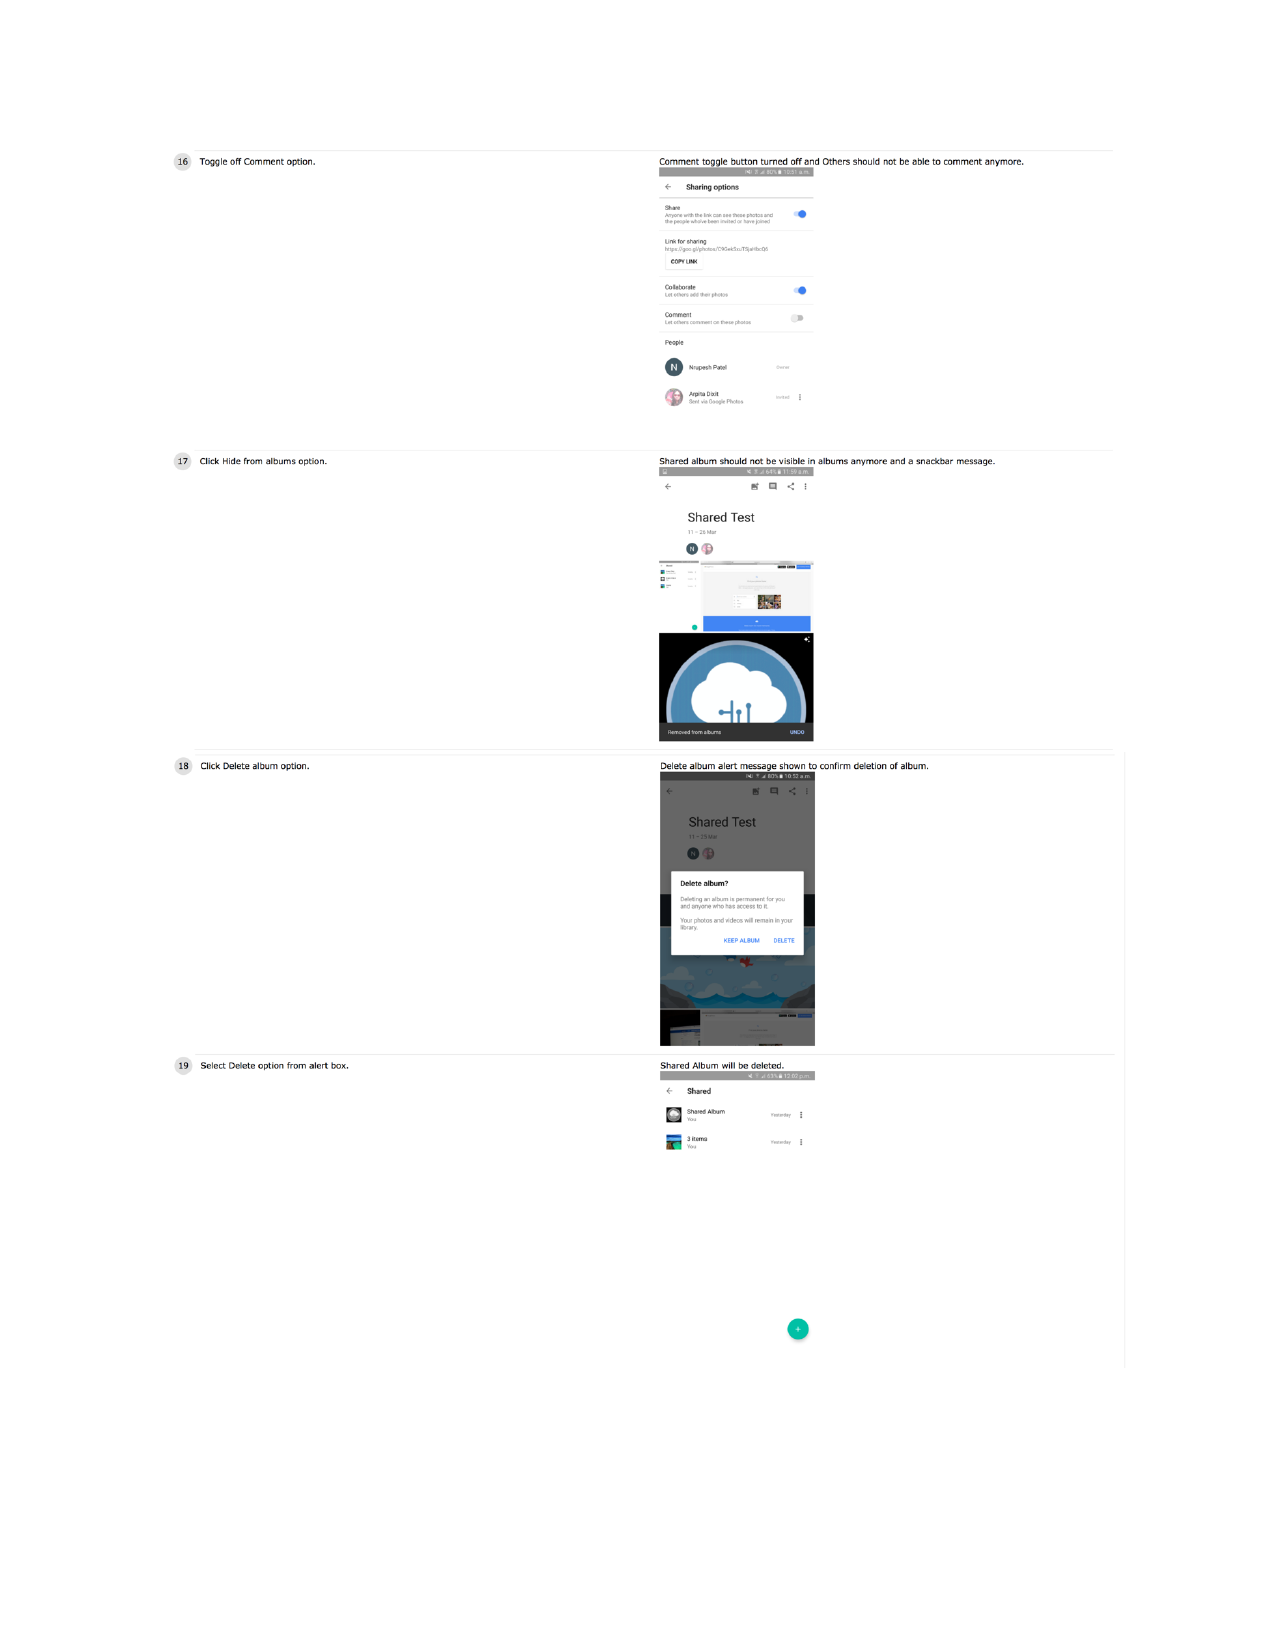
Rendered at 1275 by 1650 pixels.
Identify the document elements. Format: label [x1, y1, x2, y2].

picture [150, 150, 1123, 750]
picture [150, 752, 1125, 1368]
